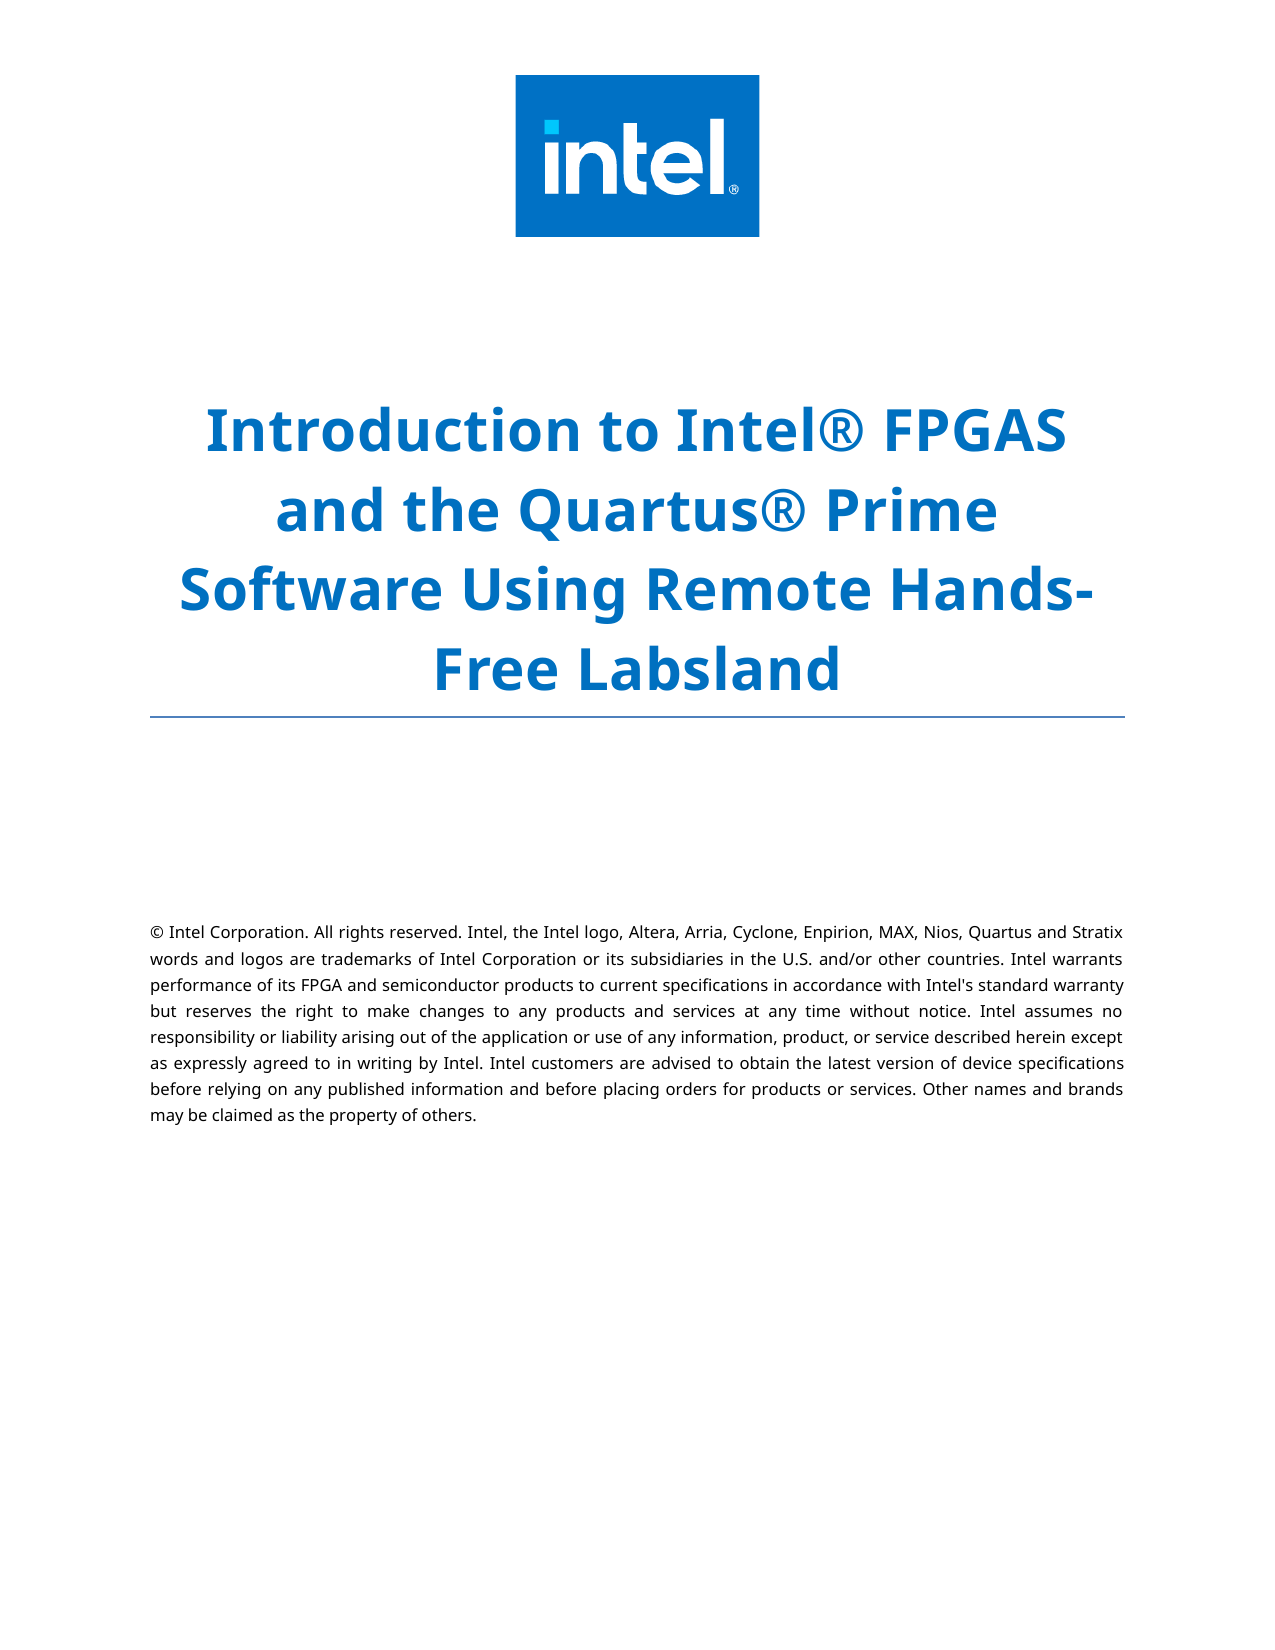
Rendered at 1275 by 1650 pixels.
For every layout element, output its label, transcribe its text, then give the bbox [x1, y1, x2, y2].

picture [515, 75, 760, 237]
text © Intel Corporation. All rights reserved. Intel, the Intel logo, Altera, Arria, Cyclone, Enpirion, MAX, Nios, Quartus and Stratix words and logos are trademarks of Intel Corporation or its subsidiaries in the U.S. and/or other countries. Intel warrants performance of its FPGA and semiconductor products to current specifications in accordance with Intel's standard warranty but reserves the right to make changes to any products and services at any time without notice. Intel assumes no responsibility or liability arising out of the application or use of any information, product, or service described herein except as expressly agreed to in writing by Intel. Intel customers are advised to obtain the latest version of device specifications before relying on any published information and before placing orders for products or services. Other names and brands may be claimed as the property of others. [150, 921, 1125, 1126]
title Introduction to Intel®FPGAS and the Quartus® Prime Software Using Remote Hands-Free [150, 389, 1125, 716]
